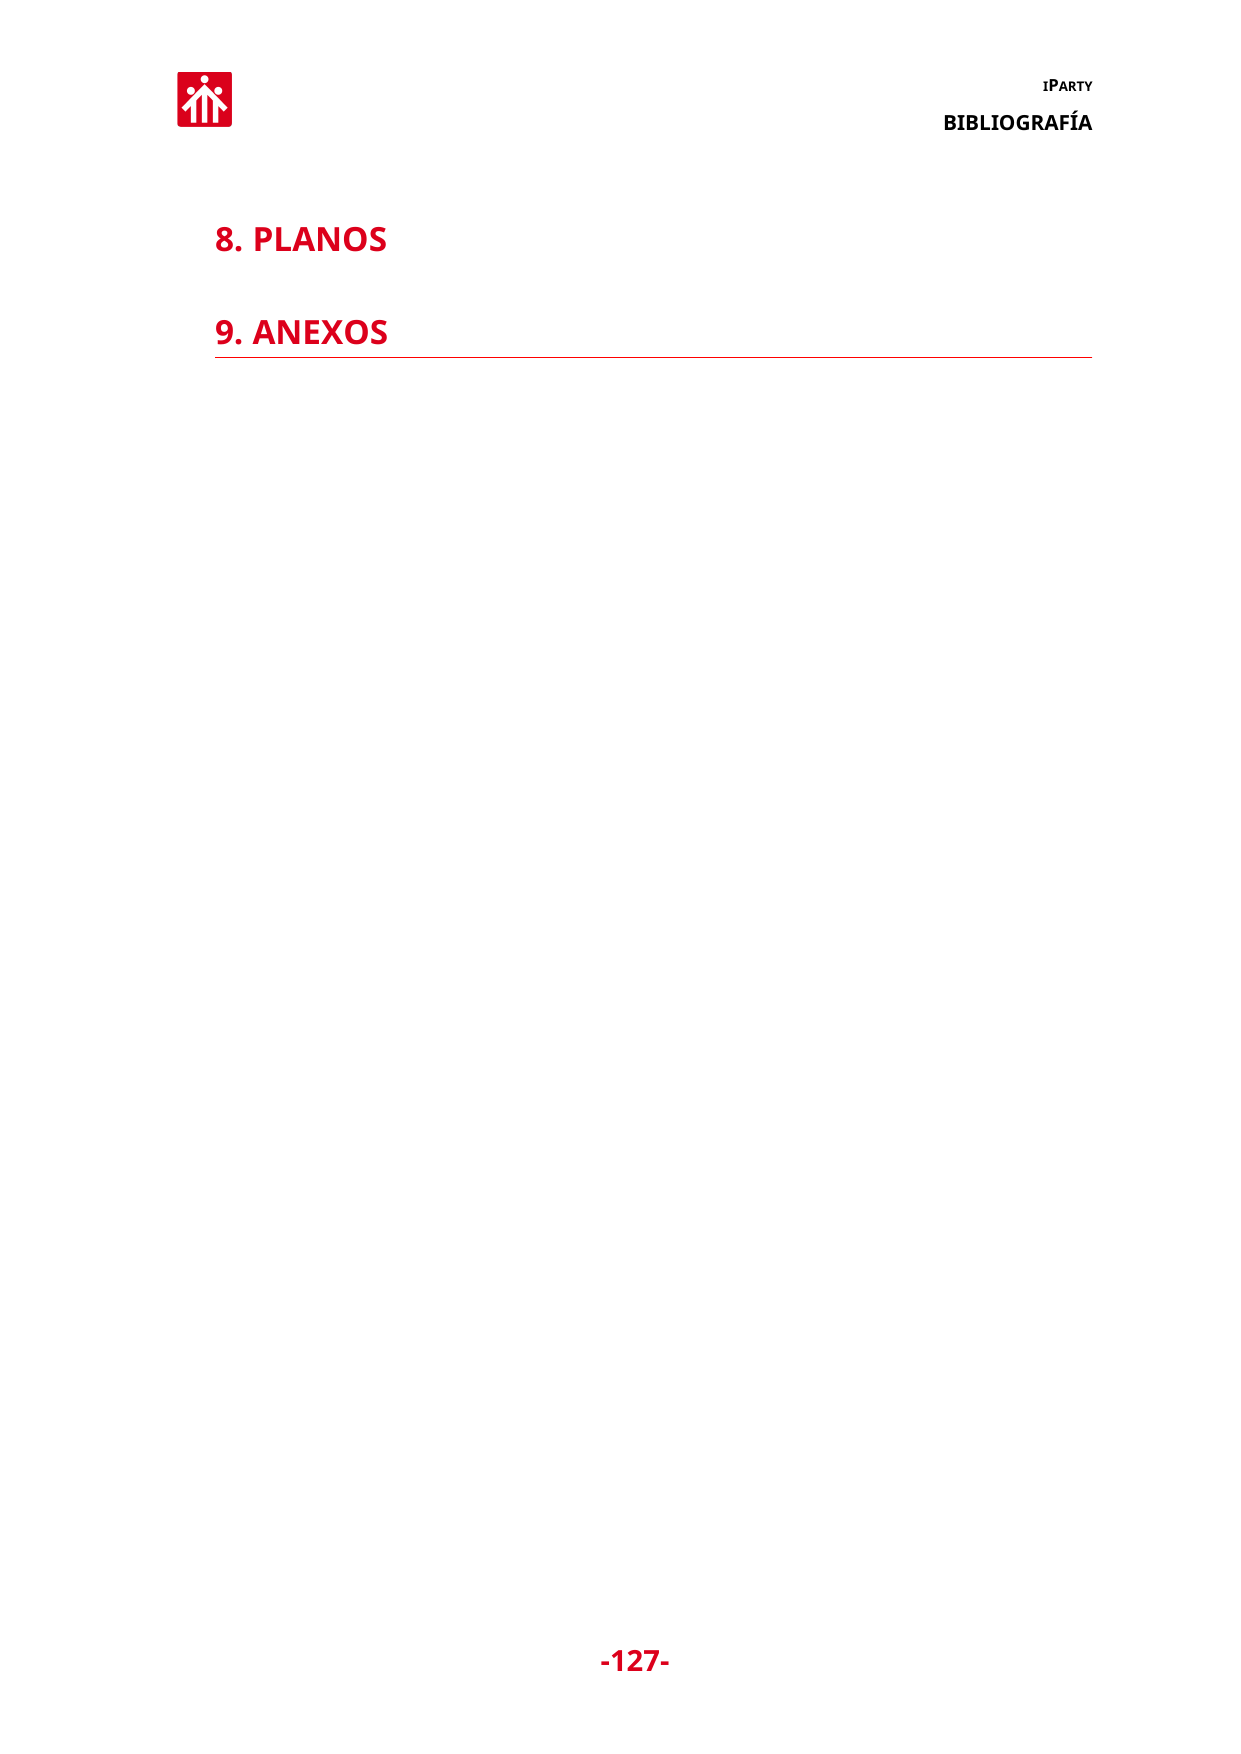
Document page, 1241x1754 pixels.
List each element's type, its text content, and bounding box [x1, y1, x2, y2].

subtitle Planos [215, 216, 1092, 261]
subtitle Anexos [215, 309, 1092, 357]
picture [177, 72, 232, 127]
